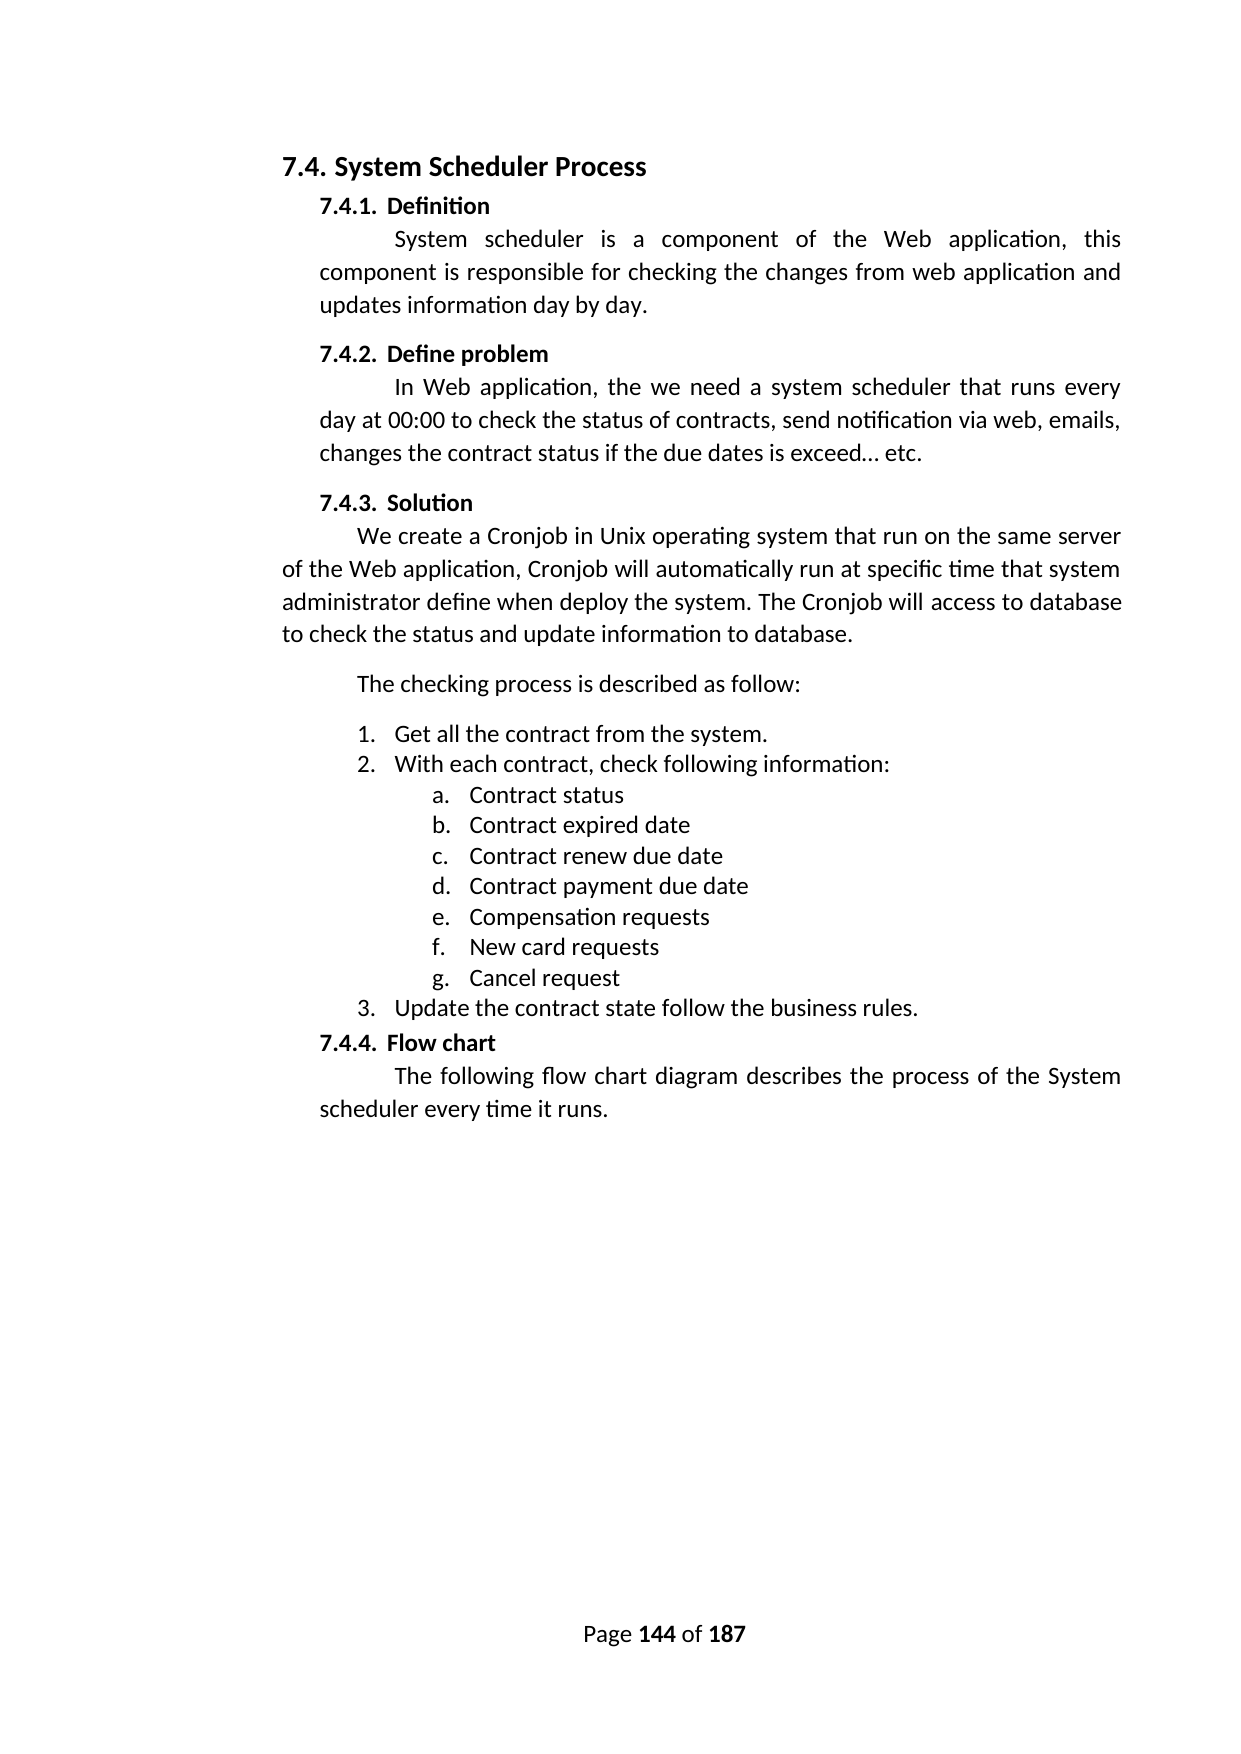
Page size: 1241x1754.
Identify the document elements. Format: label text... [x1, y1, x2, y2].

subtitle Flow chart [319, 1027, 1122, 1058]
text We create a Cronjob in Unix operating system that run on the same server of the Web application, Cronjob will automatically run at specific time that system administrator define when deploy the system. The Cronjob will access to database to check the status and update information to database. [282, 520, 1122, 649]
list Get all the contract from the system. [357, 718, 1122, 748]
subtitle Solution [319, 487, 1122, 517]
list With each contract, check following information: [357, 748, 1122, 779]
subtitle Definition [319, 190, 1122, 221]
subtitle Define problem [319, 339, 1122, 369]
list New card requests [432, 931, 1122, 962]
list Compensation requests [432, 901, 1122, 931]
text The following flow chart diagram describes the process of the System scheduler every time it runs. [319, 1060, 1122, 1123]
text System scheduler is a component of the Web application, this component is responsible for checking the changes from web application and updates information day by day. [319, 223, 1122, 319]
list Cancel request [432, 962, 1122, 992]
list Contract renew due date [432, 840, 1122, 870]
text In Web application, the we need a system scheduler that runs every day at 00:00 to check the status of contracts, send notification via web, emails, changes the contract status if the due dates is exceed… etc. [319, 372, 1122, 468]
list Contract status [432, 779, 1122, 809]
list Contract expired date [432, 809, 1122, 840]
text The checking process is described as follow: [282, 668, 1122, 699]
subtitle System Scheduler Process [282, 148, 1122, 183]
list Update the contract state follow the business rules. [357, 992, 1122, 1023]
list Contract payment due date [432, 870, 1122, 901]
